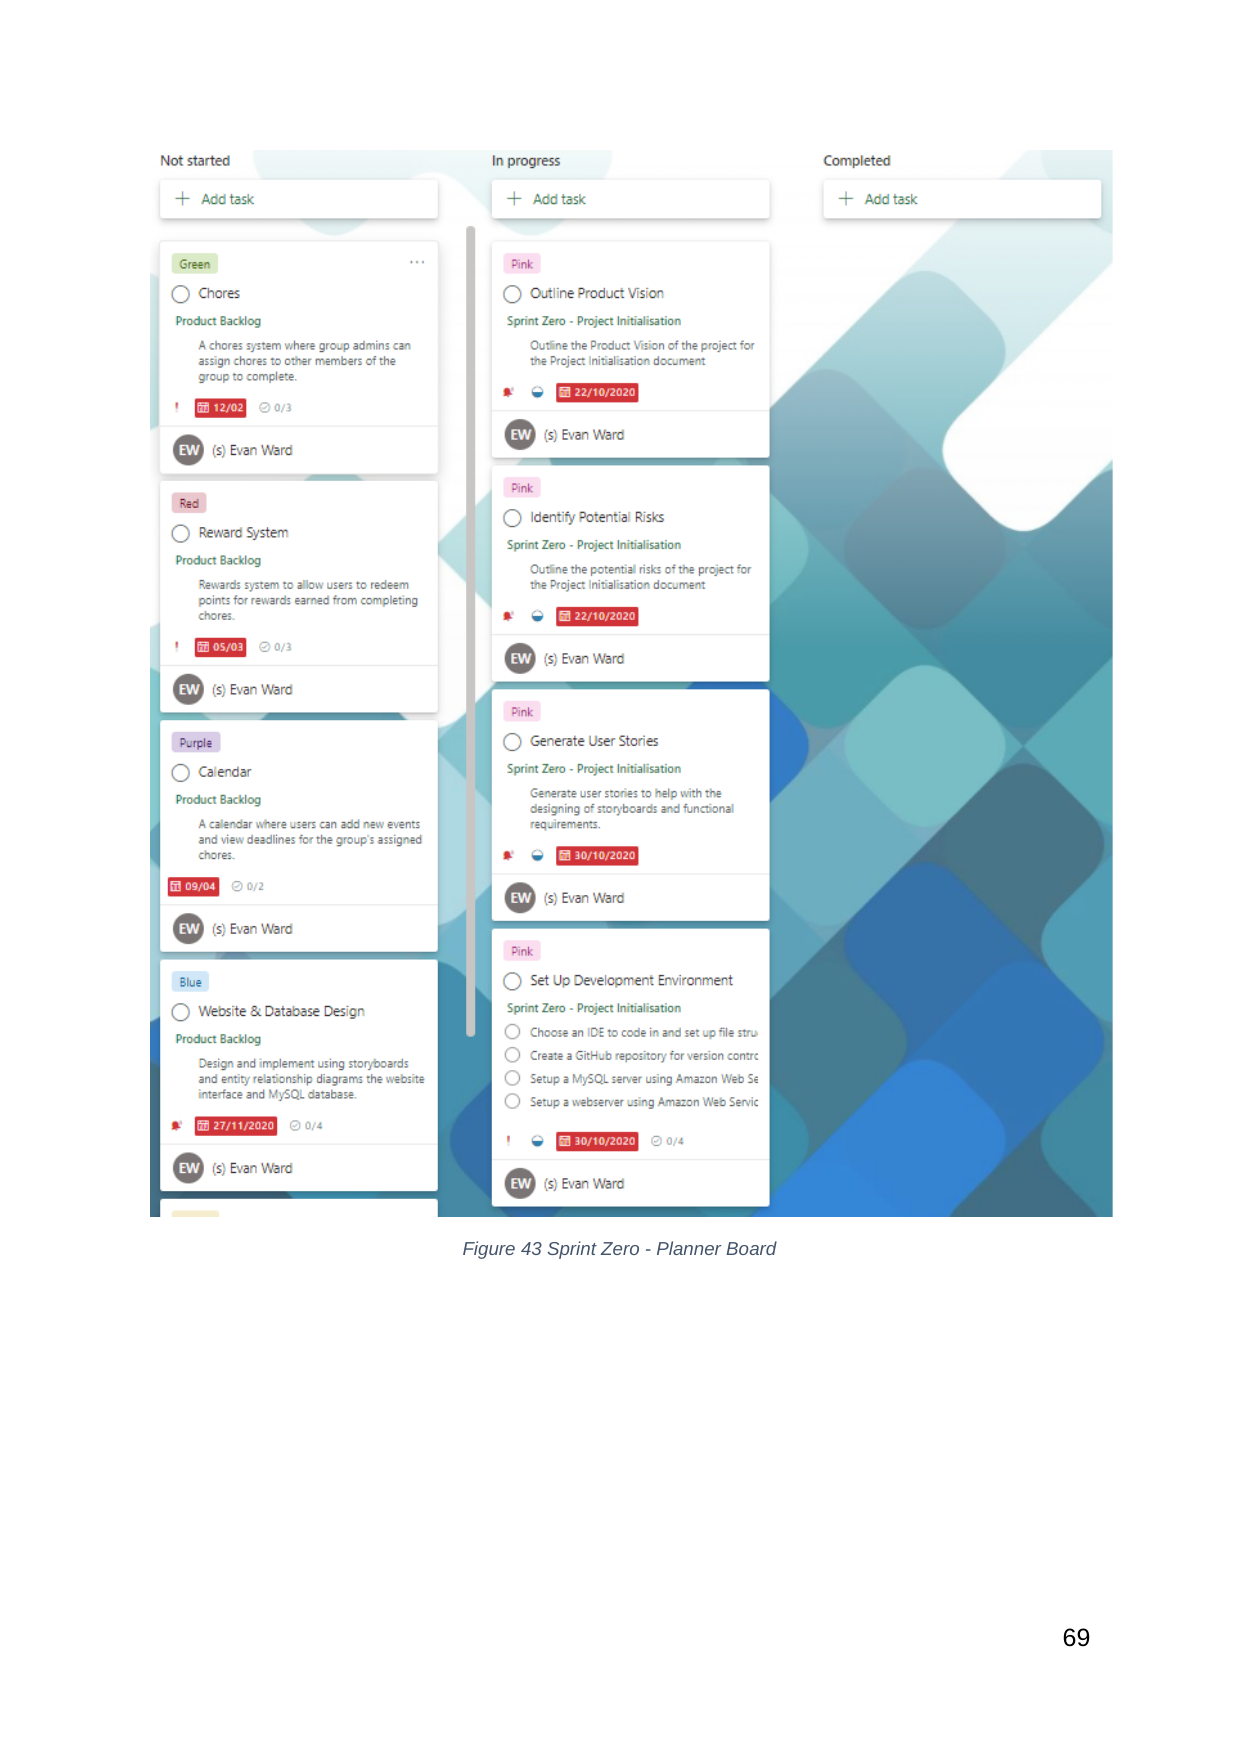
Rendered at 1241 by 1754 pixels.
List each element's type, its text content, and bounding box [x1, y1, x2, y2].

picture [150, 150, 1113, 1217]
text Figure 43 Sprint Zero - Planner Board [150, 1237, 1090, 1259]
